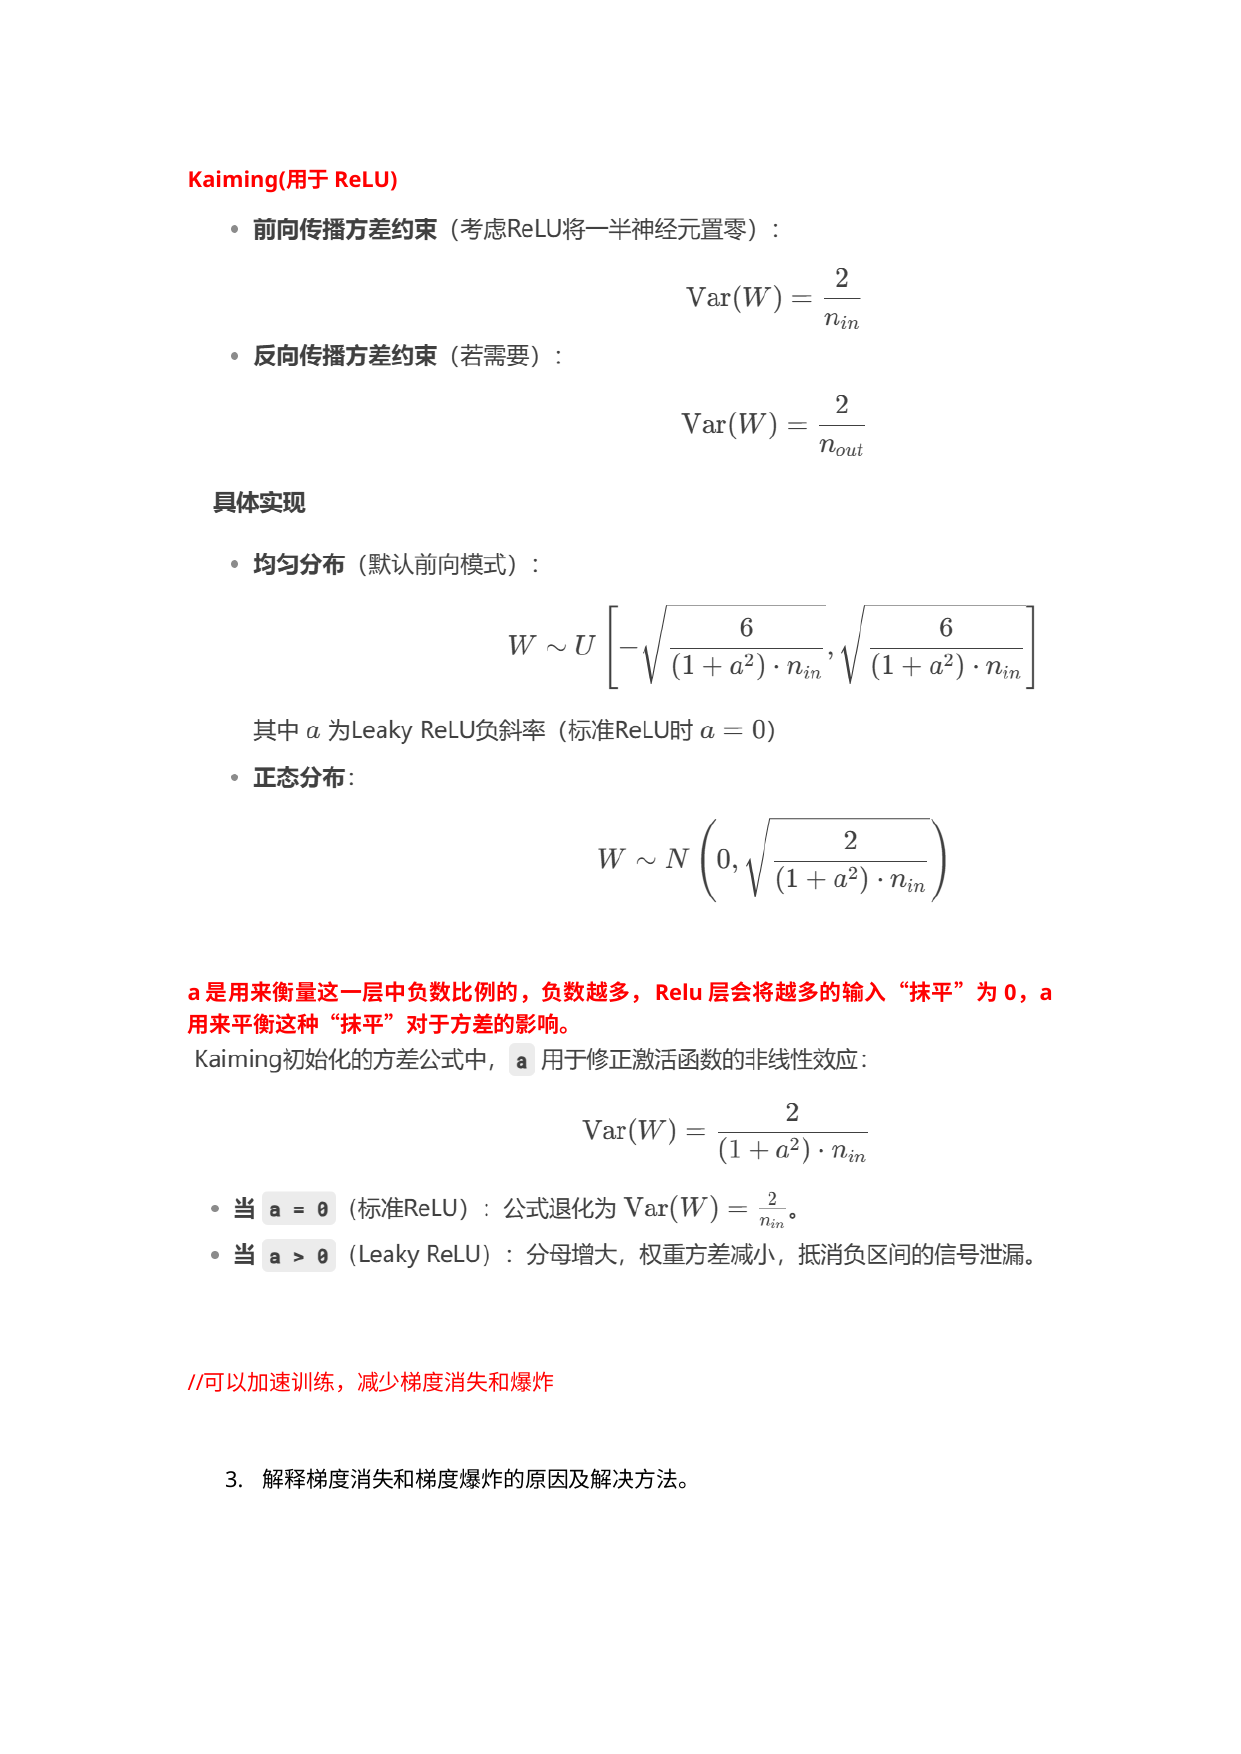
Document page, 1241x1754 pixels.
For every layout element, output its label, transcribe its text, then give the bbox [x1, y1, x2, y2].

picture [187, 194, 1053, 921]
text Kaiming(用于ReLU) [187, 162, 1053, 194]
text //可以加速训练，减少梯度消失和爆炸 [187, 1364, 1053, 1397]
list 解释梯度消失和梯度爆炸的原因及解决方法。 [225, 1462, 1053, 1494]
text a是用来衡量这一层中负数比例的，负数越多，Relu层会将越多的输入“抹平”为0，a用来平衡这种“抹平”对于方差的影响。 [187, 974, 1053, 1039]
picture [187, 1039, 1053, 1277]
